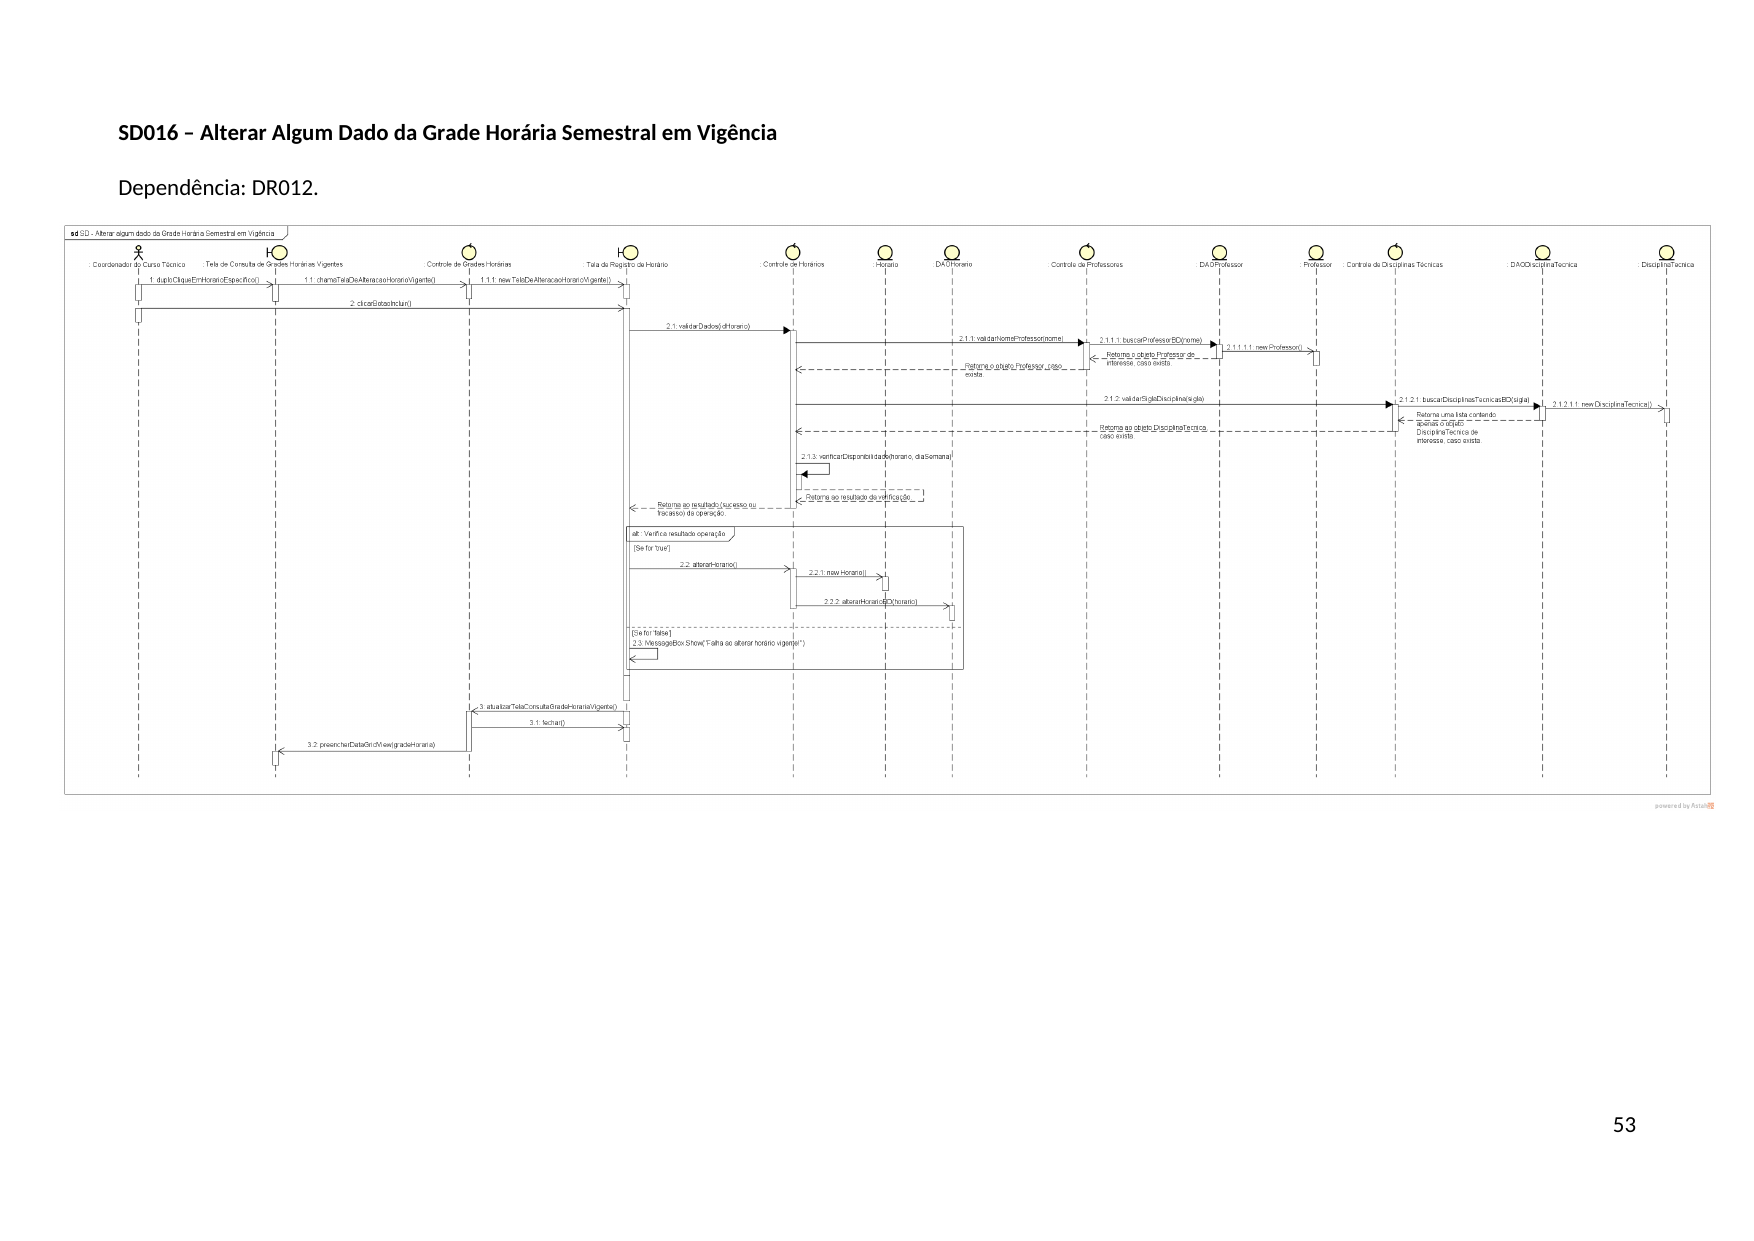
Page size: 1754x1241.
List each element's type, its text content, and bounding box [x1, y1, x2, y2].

text SD016 – Alterar Algum Dado da Grade Horária Semestral em Vigência [118, 118, 1636, 146]
picture [59, 220, 1716, 811]
text Dependência: DR012. [118, 173, 1636, 201]
